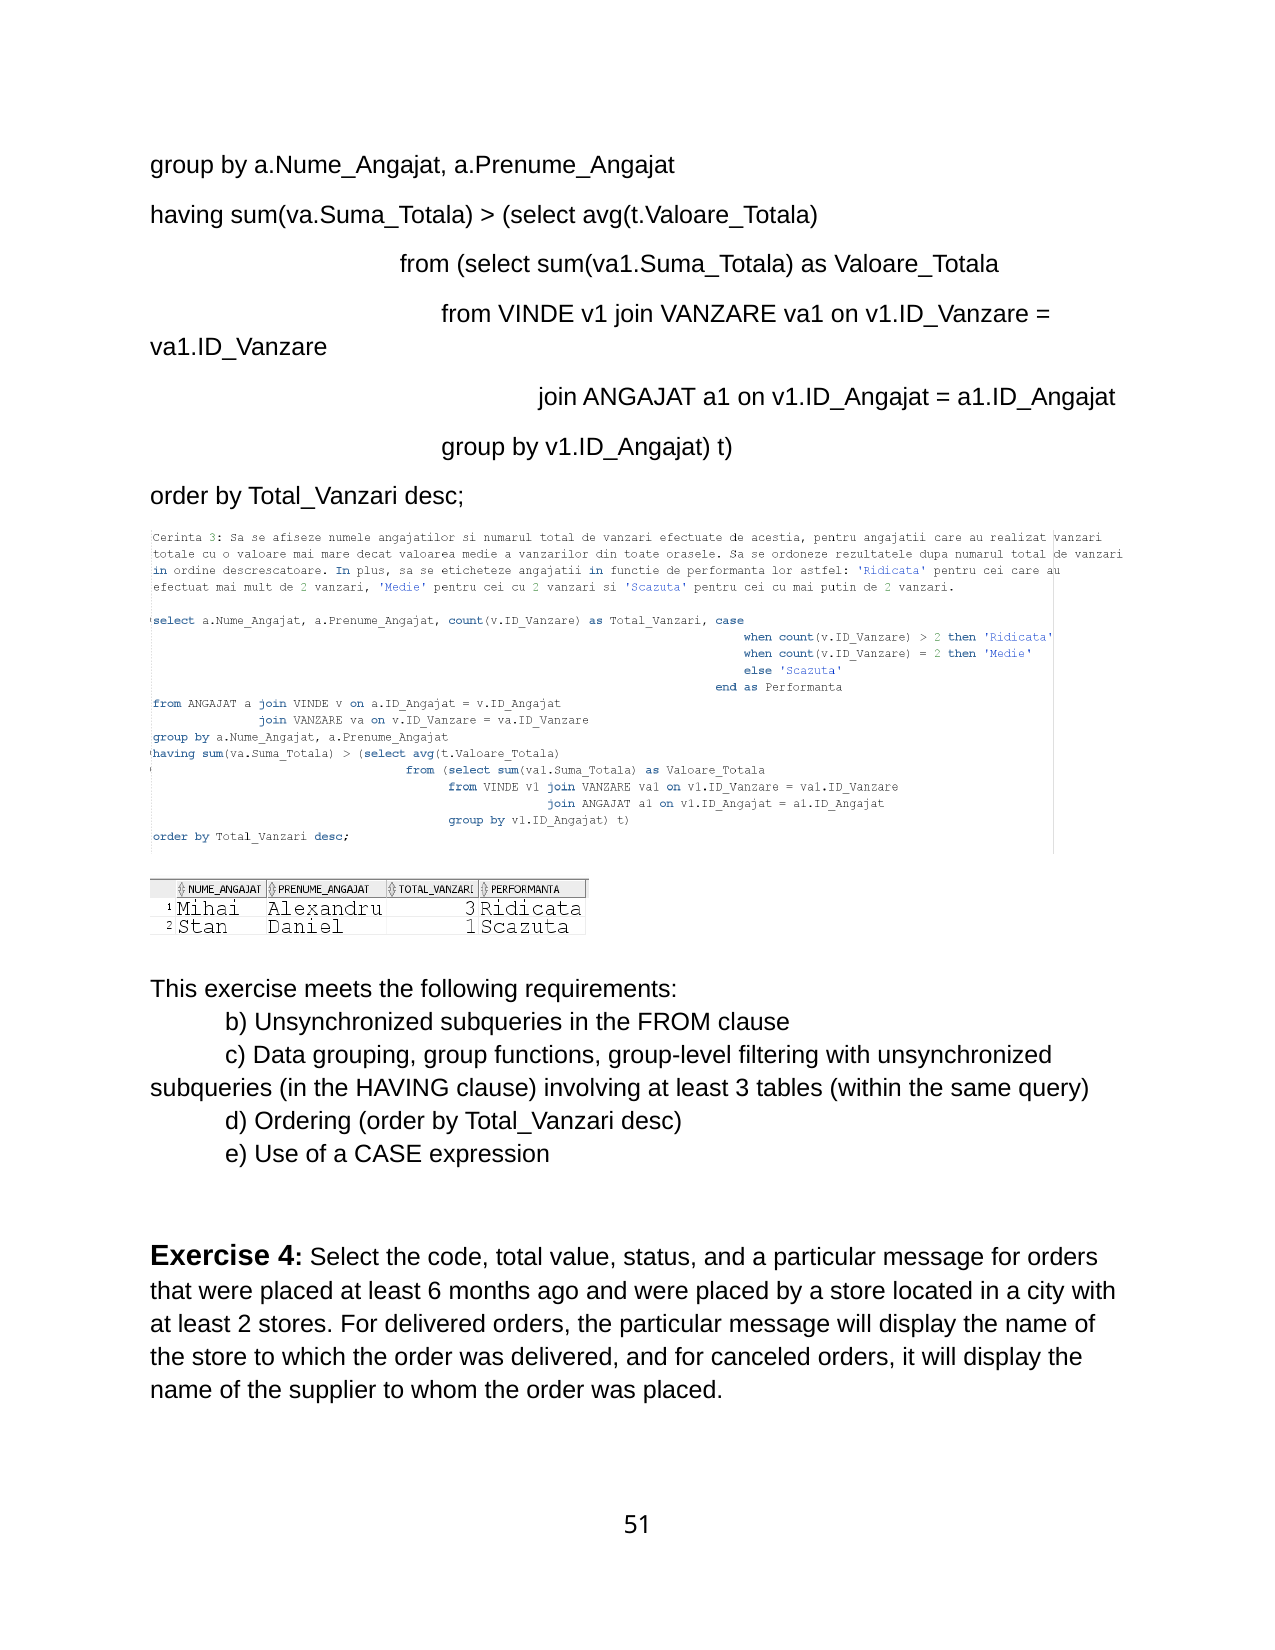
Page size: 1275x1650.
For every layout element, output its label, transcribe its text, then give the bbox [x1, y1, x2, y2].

picture [150, 875, 589, 952]
text This exercise meets the following requirements: b) Unsynchronized subqueries in the FROM clause c) Data grouping, group functions, group-level filtering with unsynchronized subqueries (in the HAVING clause) involving at least 3 tables (within the same query) d) Ordering (order by Total_Vanzari desc) ………e) Use of a CASE expression [150, 974, 1125, 1168]
text group by v1.ID_Angajat) t) [150, 431, 1125, 460]
text join ANGAJAT a1 on v1.ID_Angajat = a1.ID_Angajat [150, 382, 1125, 411]
text group by a.Nume_Angajat, a.Prenume_Angajat [150, 150, 1125, 179]
text having sum(va.Suma_Totala) > (select avg(t.Valoare_Totala) [150, 200, 1125, 228]
picture [150, 530, 1125, 854]
text Exercise 4: Select the code, total value, status, and a particular message for orders that were placed at least 6 months ago and were placed by a store located in a city with at least 2 stores. For delivered orders, the particular message will display the name of the store to which the order was delivered, and for canceled orders, it will display the name of the supplier to whom the order was placed. [150, 1238, 1125, 1404]
text order by Total_Vanzari desc; [150, 481, 1125, 510]
text from (select sum(va1.Suma_Totala) as Valoare_Totala [150, 249, 1125, 278]
text from VINDE v1 join VANZARE va1 on v1.ID_Vanzare = va1.ID_Vanzare [150, 299, 1125, 361]
